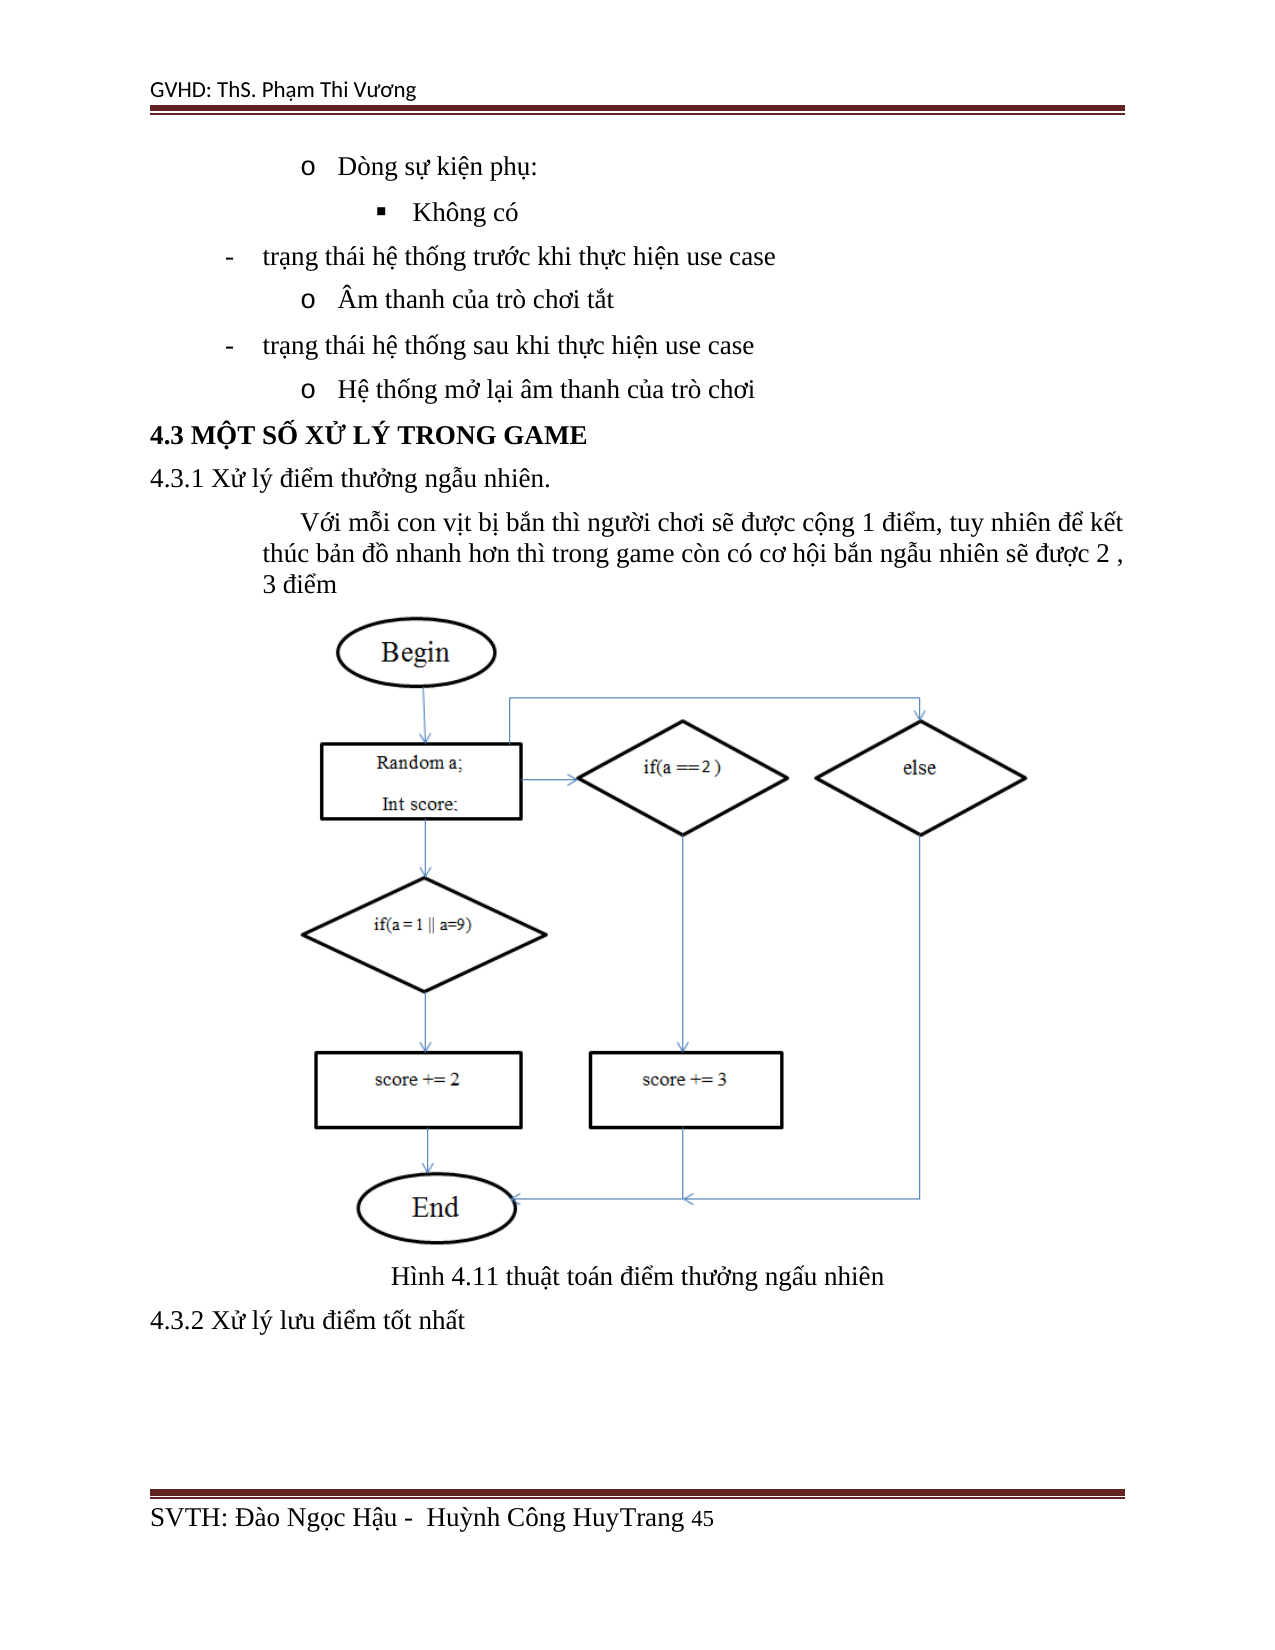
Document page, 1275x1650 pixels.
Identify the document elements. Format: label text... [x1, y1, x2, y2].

list trạng thái hệ thống trước khi thực hiện use case [225, 240, 1125, 271]
text Với mỗi con vịt bị bắn thì người chơi sẽ được cộng 1 điểm, tuy nhiên để kết thúc bản đồ nhanh hơn thì trong game còn có cơ hội bắn ngẫu nhiên sẽ được 2 , 3 điểm [262, 506, 1125, 599]
picture [262, 612, 1033, 1248]
text 4.3 MỘT SỐ XỬ LÝ TRONG GAME [150, 419, 1125, 450]
list Không có [375, 196, 1125, 227]
text 4.3.1 Xử lý điểm thưởng ngẫu nhiên. [150, 462, 1125, 494]
list Hệ thống mở lại âm thanh của trò chơi [300, 373, 1125, 406]
text Hình 4.11 thuật toán điểm thưởng ngấu nhiên [150, 1261, 1125, 1292]
list Âm thanh của trò chơi tắt [300, 283, 1125, 317]
text 4.3.2 Xử lý lưu điểm tốt nhất [150, 1304, 1125, 1335]
list trạng thái hệ thống sau khi thực hiện use case [225, 329, 1125, 360]
list Dòng sự kiện phụ: [300, 150, 1125, 183]
